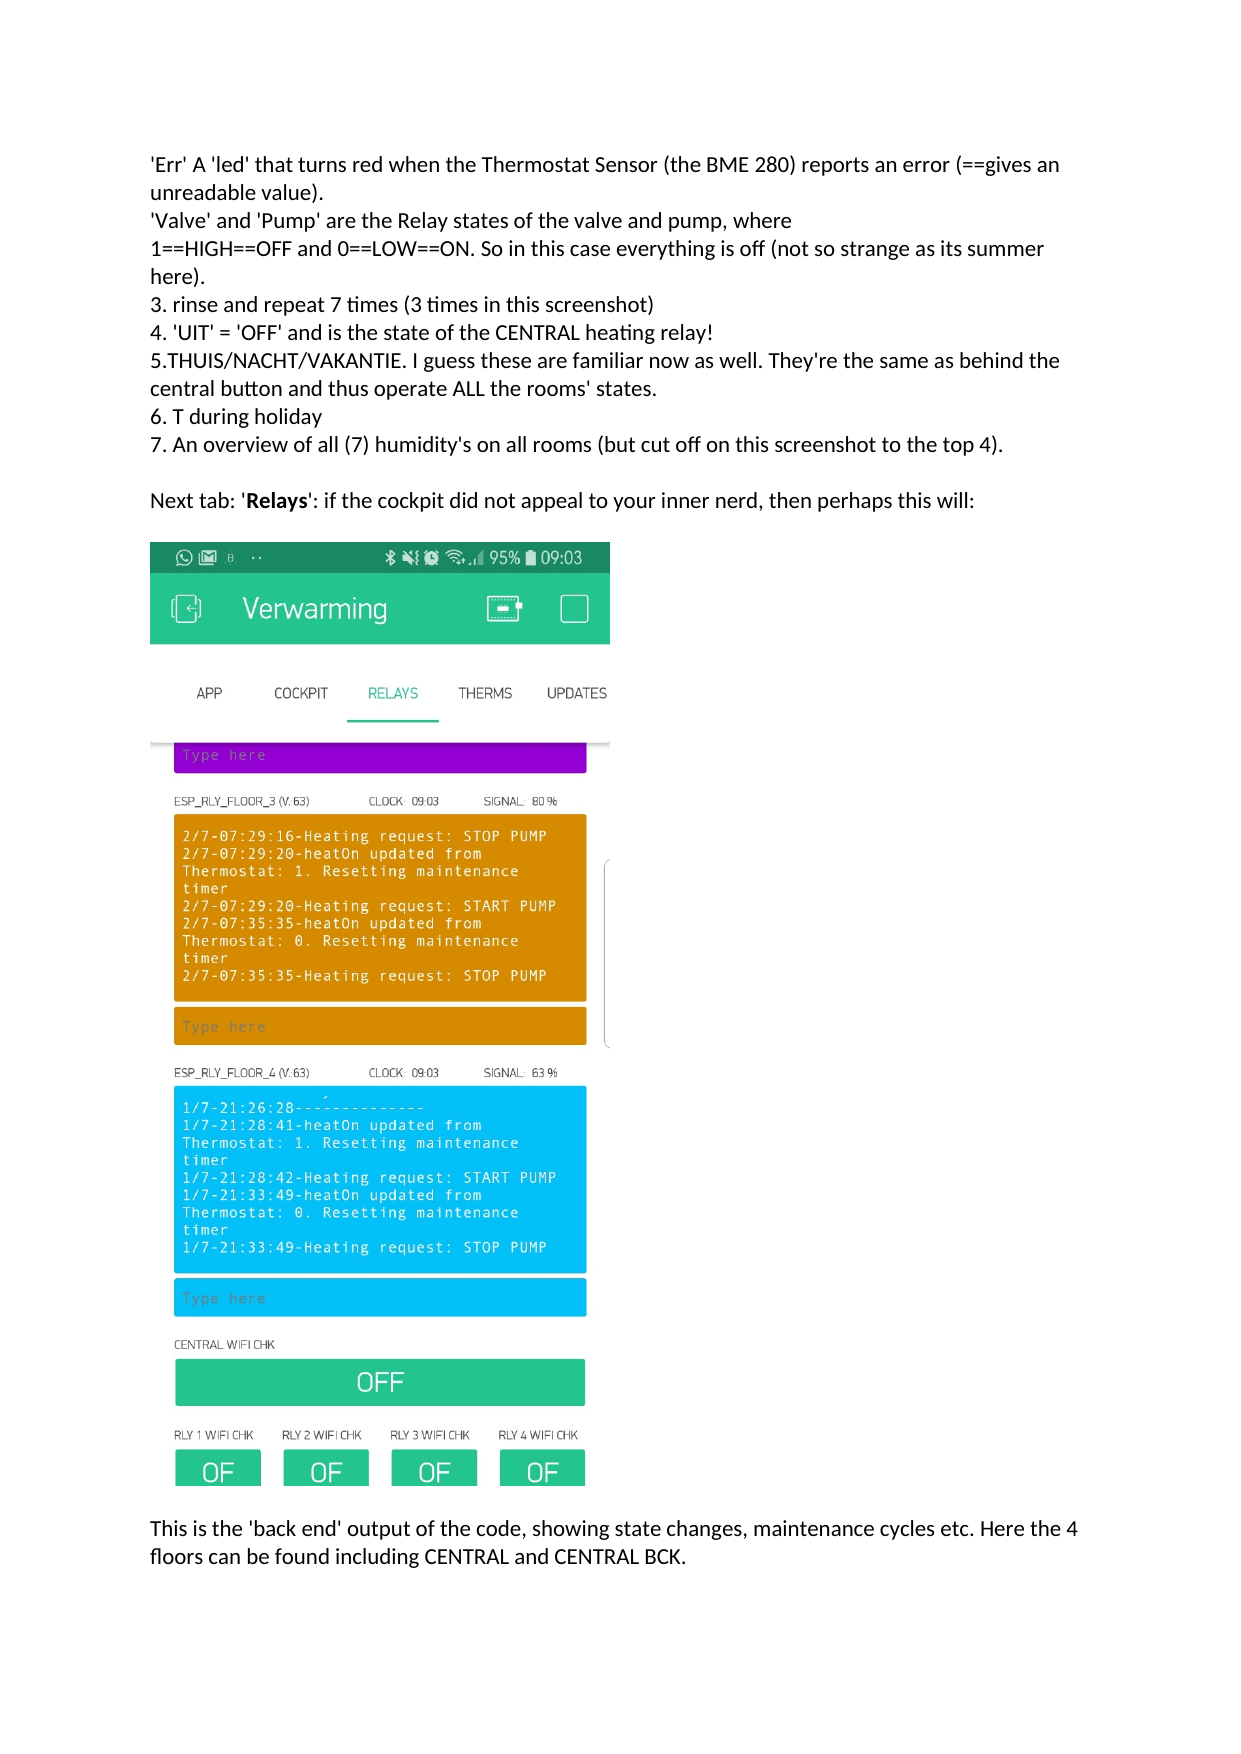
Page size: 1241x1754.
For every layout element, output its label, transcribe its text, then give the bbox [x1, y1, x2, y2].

text 1==HIGH==OFF and 0==LOW==ON. So in this case everything is off (not so strange as its summer here). [150, 234, 1090, 290]
text 'Err' A 'led' that turns red when the Thermostat Sensor (the BME 280) reports an error (==gives an unreadable value). [150, 150, 1090, 206]
text 5.THUIS/NACHT/VAKANTIE. I guess these are familiar now as well. They're the same as behind the central button and thus operate ALL the rooms' states. [150, 346, 1090, 402]
text Next tab: 'Relays': if the cockpit did not appeal to your inner nerd, then perhaps this will: [150, 486, 1090, 514]
picture [150, 542, 610, 1486]
text 7. An overview of all (7) humidity's on all rooms (but cut off on this screenshot to the top 4). [150, 430, 1090, 458]
text 'Valve' and 'Pump' are the Relay states of the valve and pump, where [150, 206, 1090, 234]
text This is the 'back end' output of the code, showing state changes, maintenance cycles etc. Here the 4 floors can be found including CENTRAL and CENTRAL BCK. [150, 1514, 1090, 1570]
text 4. 'UIT' = 'OFF' and is the state of the CENTRAL heating relay! [150, 318, 1090, 346]
text 6. T during holiday [150, 402, 1090, 430]
text 3. rinse and repeat 7 times (3 times in this screenshot) [150, 290, 1090, 318]
